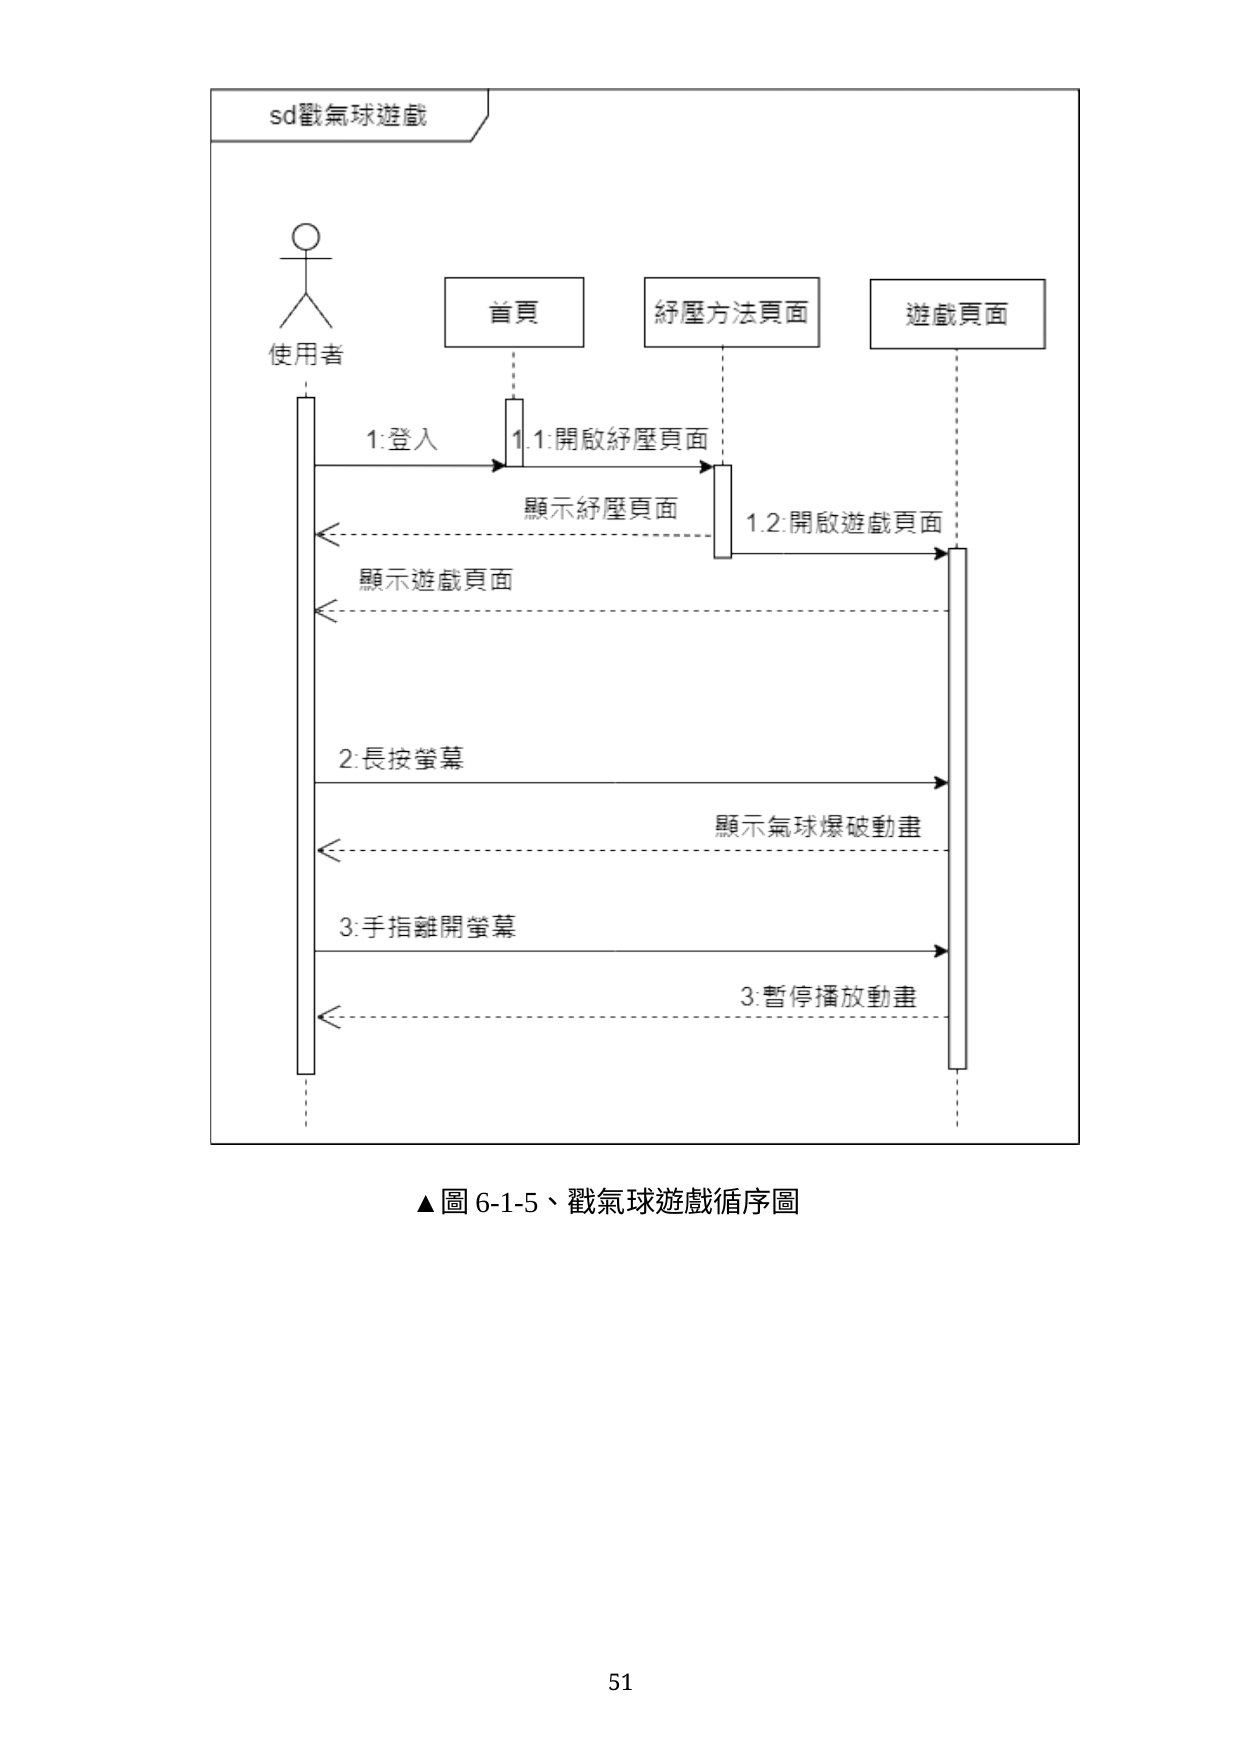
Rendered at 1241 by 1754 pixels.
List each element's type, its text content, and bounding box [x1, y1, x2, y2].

picture [210, 88, 1080, 1145]
text ▲圖6-1-5、戳氣球遊戲循序圖 [117, 1178, 1095, 1221]
